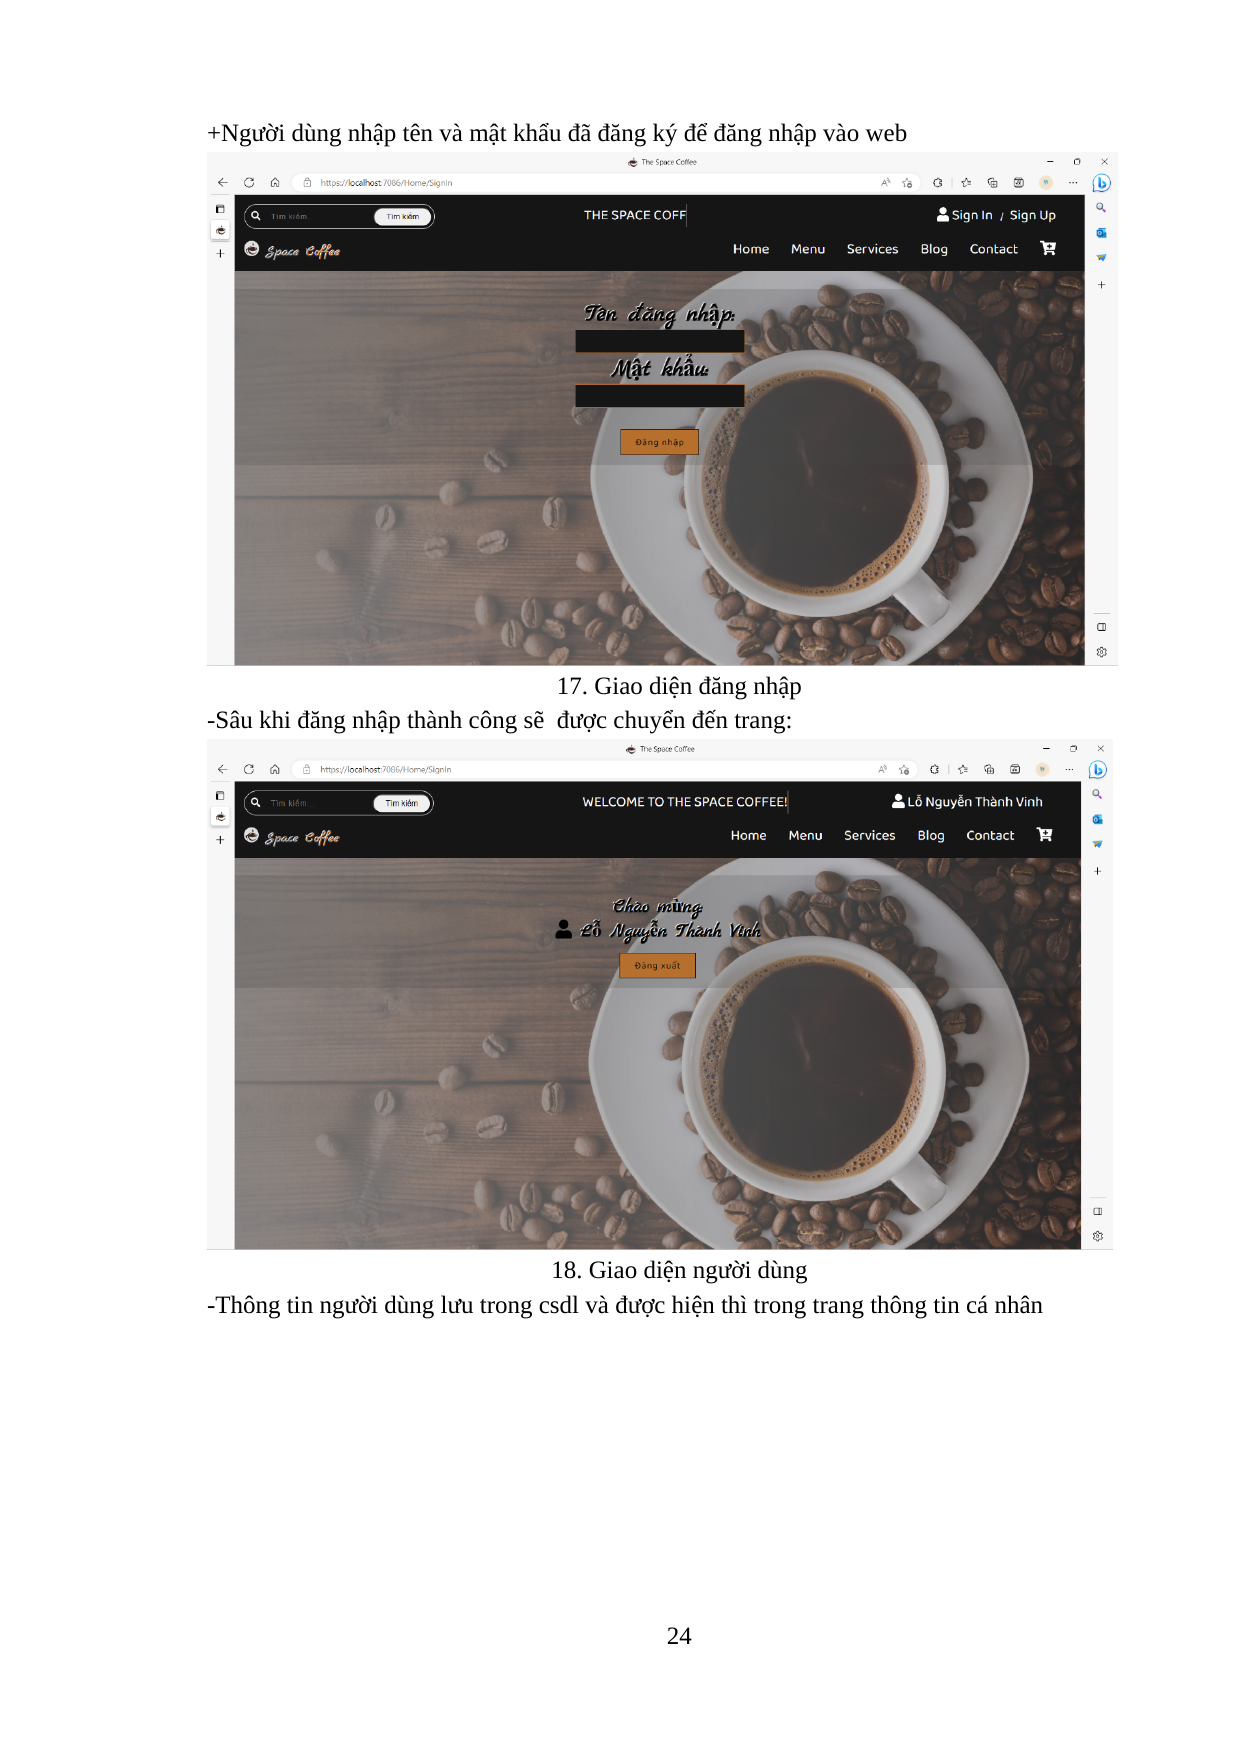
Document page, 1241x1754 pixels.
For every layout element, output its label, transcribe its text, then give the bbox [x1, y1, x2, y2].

text 18. Giao diện người dùng [207, 1255, 1152, 1284]
text 17. Giao diện đăng nhập [207, 671, 1152, 699]
text -Thông tin người dùng lưu trong csdl và được hiện thì trong trang thông tin cá nhân [207, 1290, 1152, 1318]
text -Sâu khi đăng nhập thành công sẽ được chuyển đến trang: [207, 705, 1152, 734]
text +Người dùng nhập tên và mật khẩu đã đăng ký để đăng nhập vào web [207, 118, 1152, 147]
picture [206, 152, 1118, 666]
picture [206, 739, 1113, 1250]
